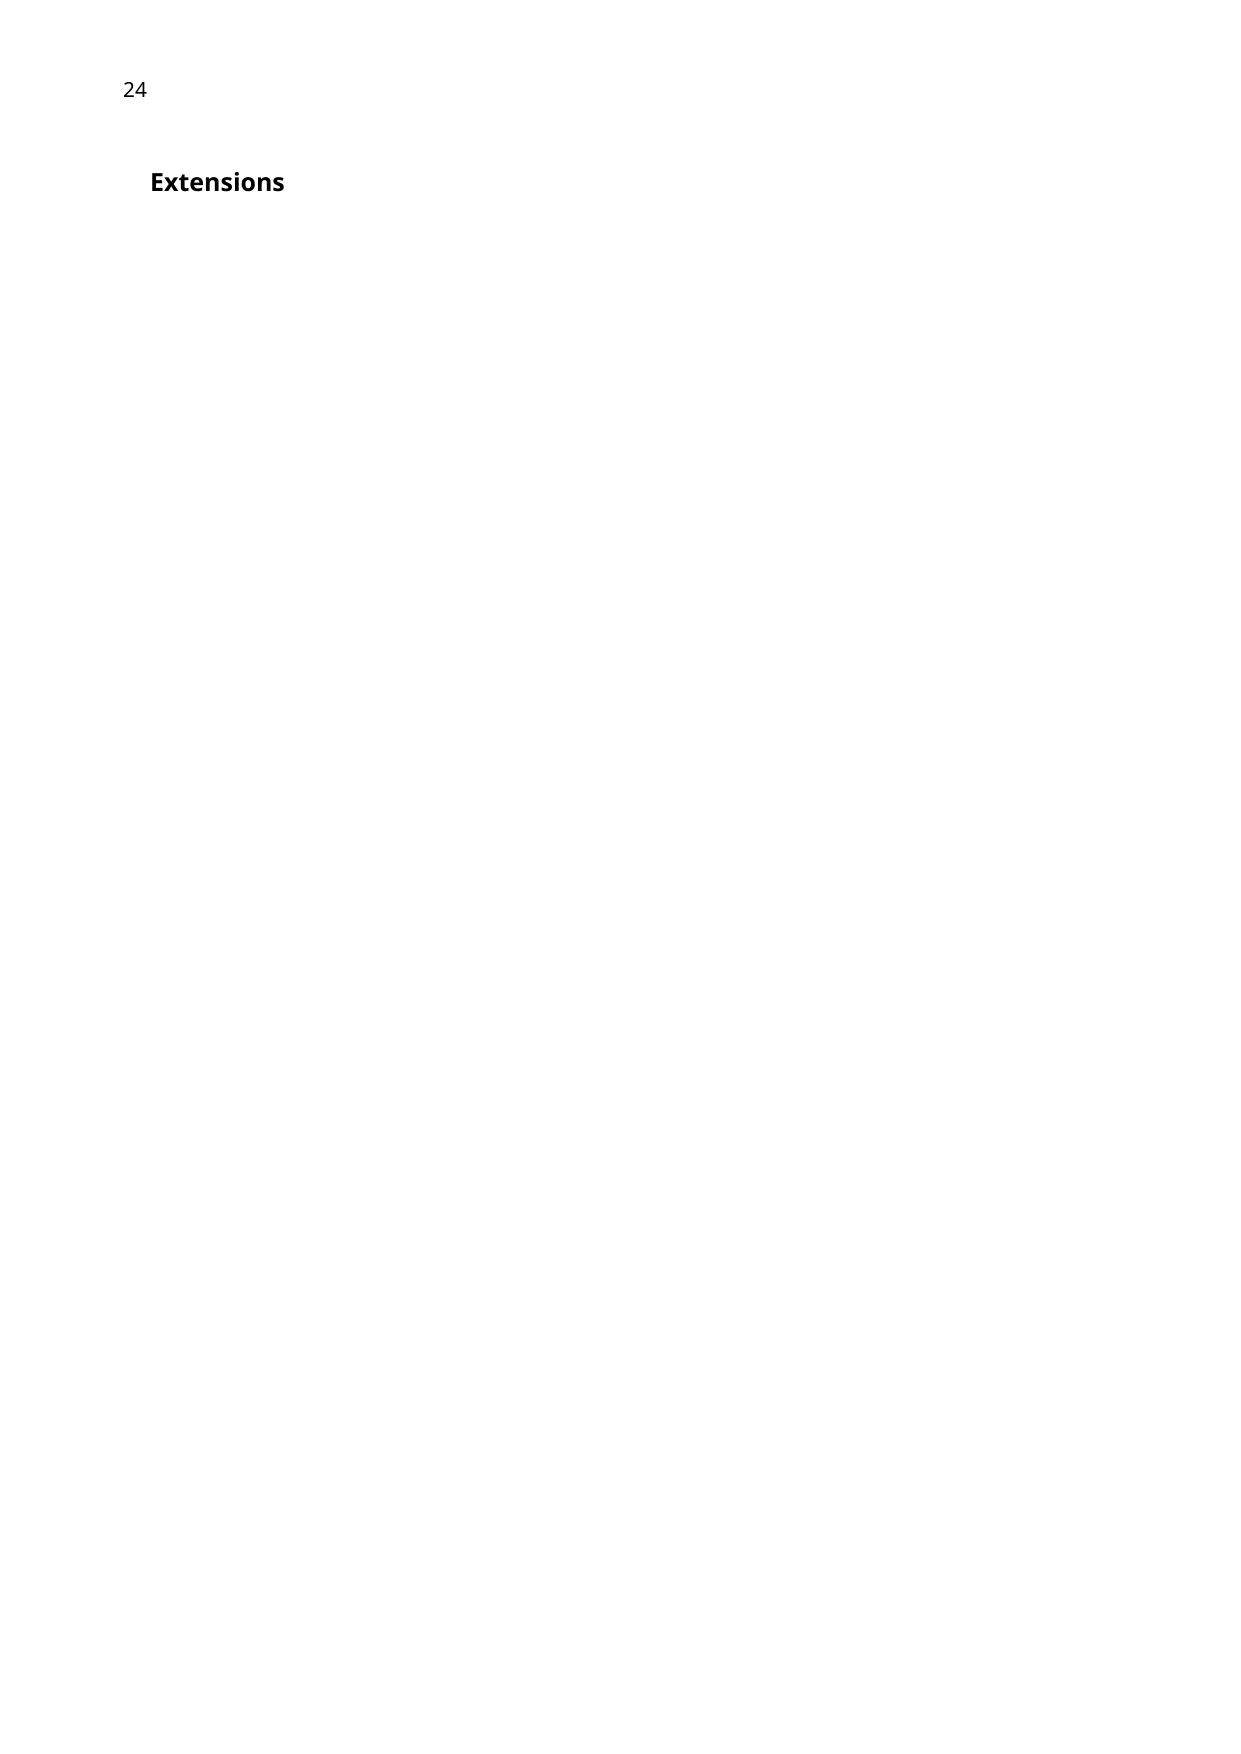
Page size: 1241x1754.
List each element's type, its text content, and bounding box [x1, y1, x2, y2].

text Extensions [150, 164, 1117, 199]
